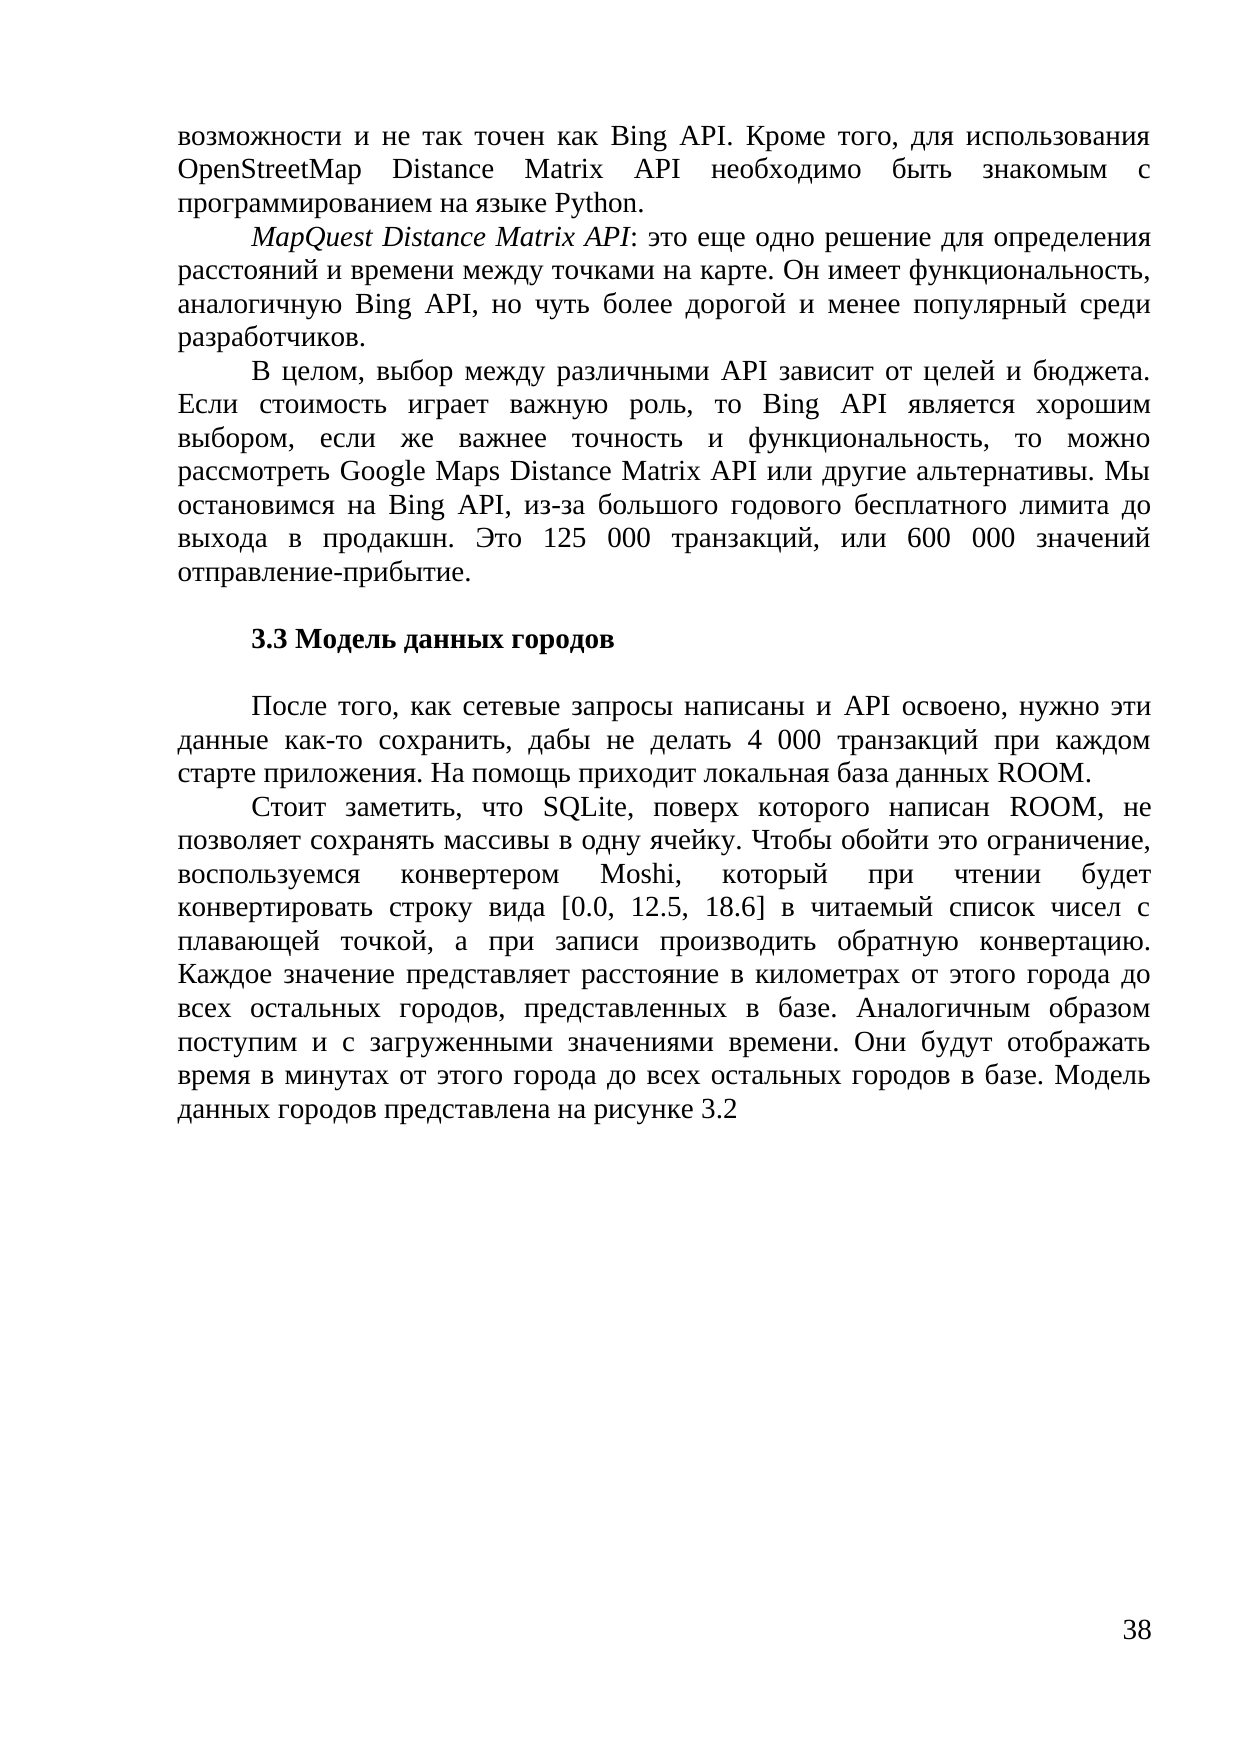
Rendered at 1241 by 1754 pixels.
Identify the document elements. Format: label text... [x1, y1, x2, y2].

text После того, как сетевые запросы написаны и API освоено, нужно эти данные как-то сохранить, дабы не делать 4 000 транзакций при каждом старте приложения. На помощь приходит локальная база данных ROOM. [177, 688, 1152, 789]
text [177, 118, 1152, 219]
text MapQuest Distance Matrix API: это еще одно решение для определения расстояний и времени между точками на карте. Он имеет функциональность, аналогичную Bing API, но чуть более дорогой и менее популярный среди разработчиков. [177, 219, 1152, 353]
text Стоит заметить, что SQLite, поверх которого написан ROOM, не позволяет сохранять массивы в одну ячейку. Чтобы обойти это ограничение, воспользуемся конвертером Moshi, который при чтении будет конвертировать строку вида [0.0, 12.5, 18.6] в читаемый список чисел с плавающей точкой, а при записи производить обратную конвертацию. Каждое значение представляет расстояние в километрах от этого города до всех остальных городов, представленных в базе. Аналогичным образом поступим и с загруженными значениями времени. Они будут отображать время в минутах от этого города до всех остальных городов в базе. Модель данных городов представлена на рисунке 3.2 [177, 789, 1152, 1124]
text 3.3 Модель данных городов [177, 621, 1152, 655]
text В целом, выбор между различными API зависит от целей и бюджета. Если стоимость играет важную роль, то Bing API является хорошим выбором, если же важнее точность и функциональность, то можно рассмотреть Google Maps Distance Matrix API или другие альтернативы. Мы остановимся на Bing API, из-за большого годового бесплатного лимита до выхода в продакшн. Это 125 000 транзакций, или 600 000 значений отправление-прибытие. [177, 353, 1152, 588]
